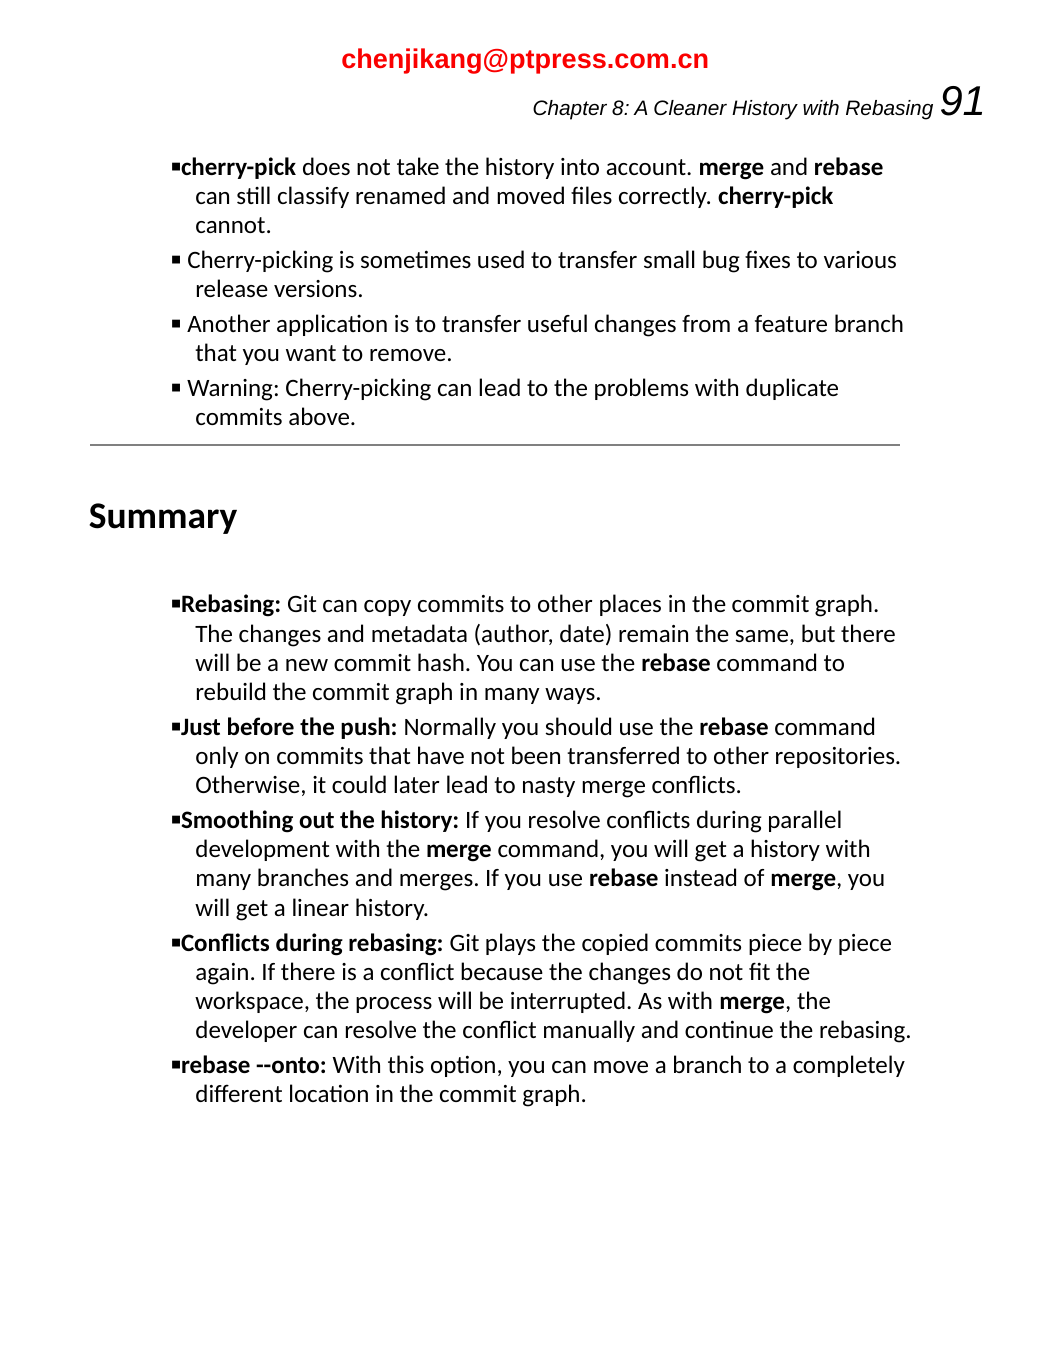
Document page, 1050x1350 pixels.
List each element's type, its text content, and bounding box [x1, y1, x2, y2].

text ▪Smoothing out the history: If you resolve conflicts during parallel development with the merge command, you will get a history with many branches and merges. If you use rebase instead of merge, you will get a linear history. [171, 804, 914, 922]
text ▪Just before the push: Normally you should use the rebase command only on commits that have not been transferred to other repositories. Otherwise, it could later lead to nasty merge conflicts. [171, 710, 914, 800]
text ▪Rebasing: Git can copy commits to other places in the commit graph. The changes and metadata (author, date) remain the same, but there will be a new commit hash. You can use the rebase command to rebuild the commit graph in many ways. [171, 588, 914, 706]
text ▪ Warning: Cherry-picking can lead to the problems with duplicate commits above. [171, 372, 914, 432]
text ▪ Another application is to transfer useful changes from a feature branch that you want to remove. [171, 307, 914, 368]
subtitle Summary [89, 492, 873, 538]
text ▪Conflicts during rebasing: Git plays the copied commits piece by piece again. If there is a conflict because the changes do not fit the workspace, the process will be interrupted. As with merge, the developer can resolve the conflict manually and continue the rebasing. [171, 926, 914, 1044]
text ▪ Cherry-picking is sometimes used to transfer small bug fixes to various release versions. [171, 243, 914, 304]
text ▪rebase --onto: With this option, you can move a branch to a completely different location in the commit graph. [171, 1048, 914, 1109]
text ▪cherry-pick does not take the history into account. merge and rebase can still classify renamed and moved files correctly. cherry-pick cannot. [171, 150, 914, 239]
